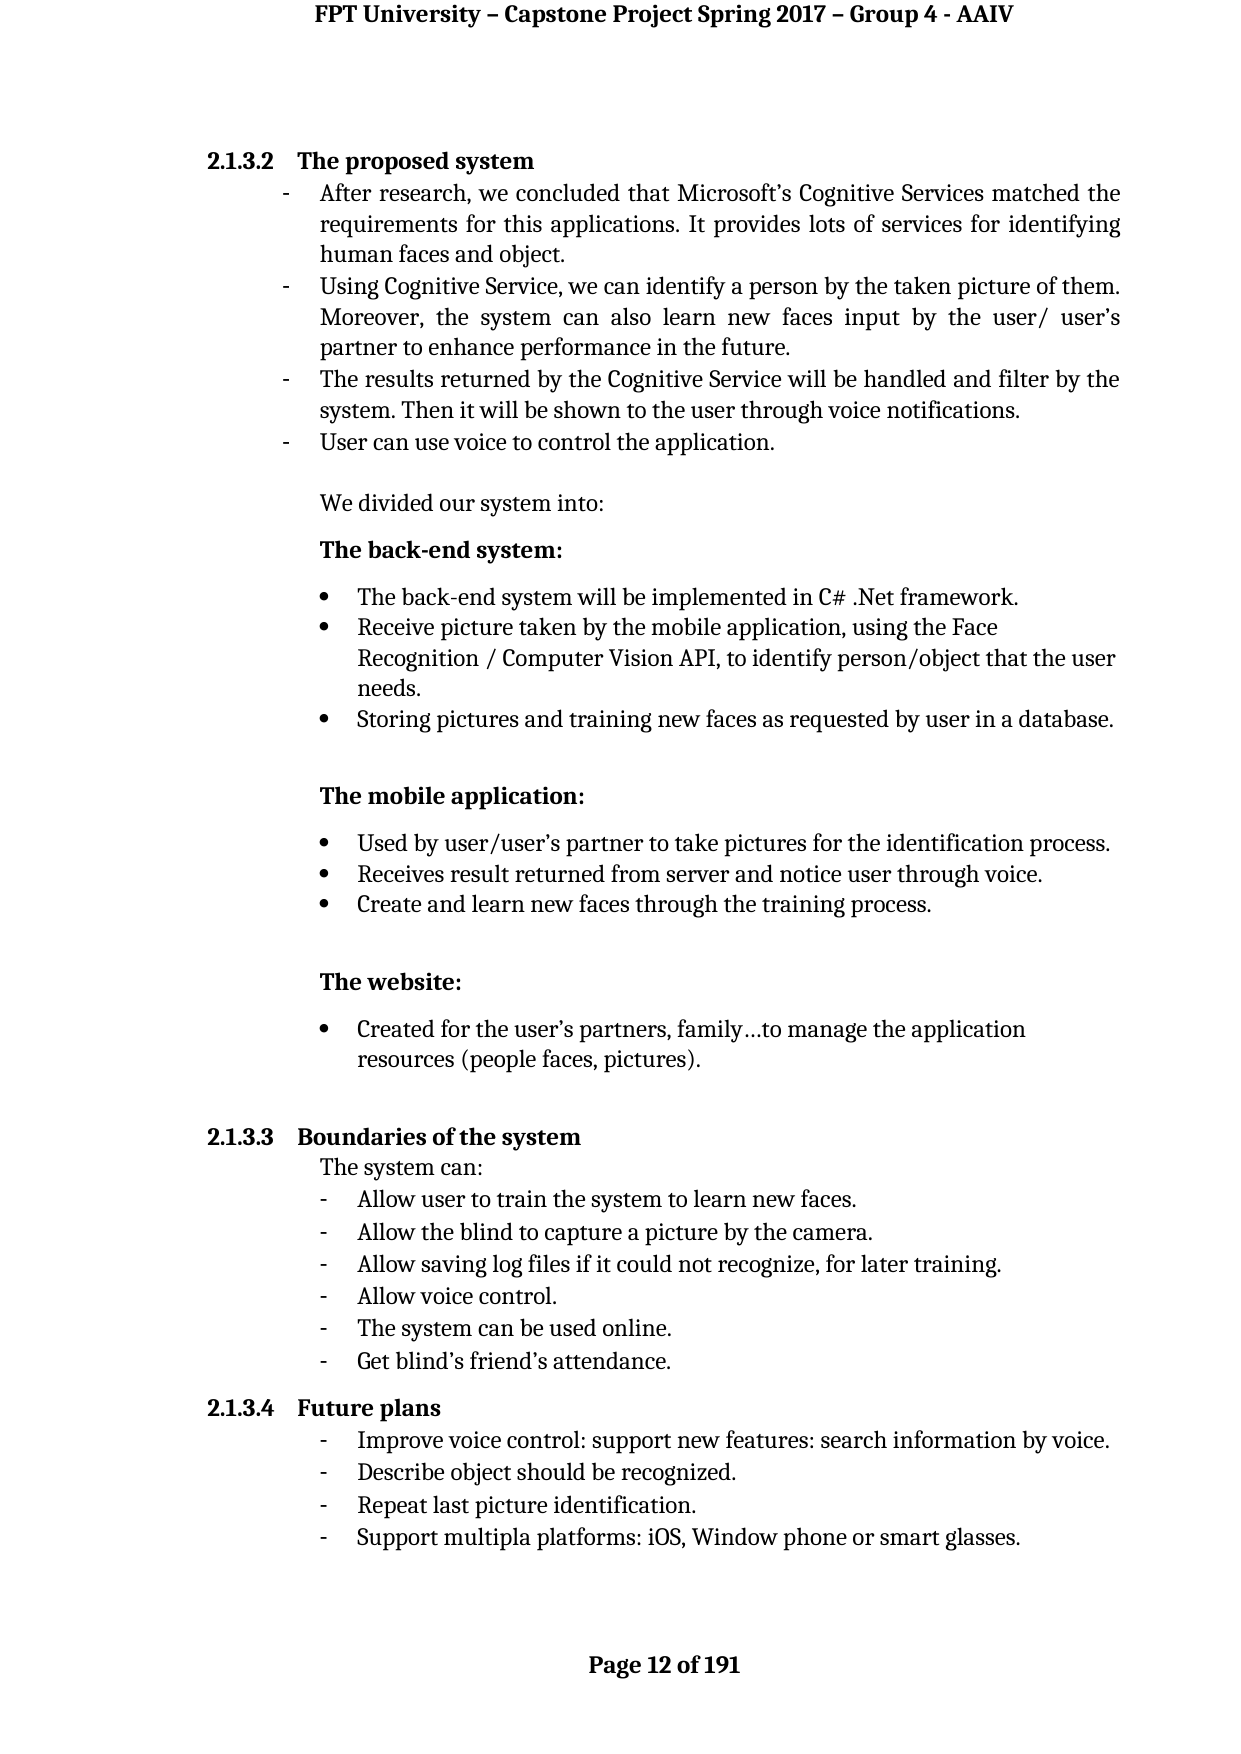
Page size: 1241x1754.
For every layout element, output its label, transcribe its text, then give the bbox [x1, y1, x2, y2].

subtitle The proposed system [207, 147, 1122, 176]
subtitle Future plans [207, 1394, 1122, 1422]
list The results returned by the Cognitive Service will be handled and filter by the system. Then it will be shown to the user through voice notifications. [282, 363, 1122, 424]
list Allow the blind to capture a picture by the camera. [319, 1216, 1122, 1246]
list Used by user/user’s partner to take pictures for the identification process. [319, 829, 1122, 858]
list Allow voice control. [319, 1280, 1122, 1311]
list Receive picture taken by the mobile application, using the Face Recognition / Computer Vision API, to identify person/object that the user needs. [319, 613, 1122, 703]
text The mobile application: [244, 782, 1122, 811]
list Improve voice control: support new features: search information by voice. [319, 1424, 1122, 1455]
list We divided our system into: [319, 489, 1122, 517]
list Created for the user’s partners, family…to manage the application resources (people faces, pictures). [319, 1014, 1122, 1074]
list Using Cognitive Service, we can identify a person by the taken picture of them. Moreover, the system can also learn new faces input by the user/ user’s partner to enhance performance in the future. [282, 270, 1122, 362]
list Allow user to train the system to learn new faces. [319, 1183, 1122, 1214]
list Support multipla platforms: iOS, Window phone or smart glasses. [319, 1521, 1122, 1552]
list Get blind’s friend’s attendance. [319, 1345, 1122, 1375]
list The system can: [319, 1153, 1122, 1182]
list The back-end system will be implemented in C# .Net framework. [319, 583, 1122, 612]
list Storing pictures and training new faces as requested by user in a database. [319, 704, 1122, 733]
subtitle Boundaries of the system [207, 1122, 1122, 1151]
list Receives result returned from server and notice user through voice. [319, 859, 1122, 888]
list Repeat last picture identification. [319, 1489, 1122, 1519]
list After research, we concluded that Microsoft’s Cognitive Services matched the requirements for this applications. It provides lots of services for identifying human faces and object. [282, 177, 1122, 269]
list Allow saving log files if it could not recognize, for later training. [319, 1248, 1122, 1278]
list Describe object should be recognized. [319, 1456, 1122, 1487]
list The system can be used online. [319, 1312, 1122, 1343]
list User can use voice to control the application. [282, 426, 1122, 457]
list Create and learn new faces through the training process. [319, 890, 1122, 919]
text The back-end system: [244, 536, 1122, 564]
text The website: [244, 967, 1122, 996]
